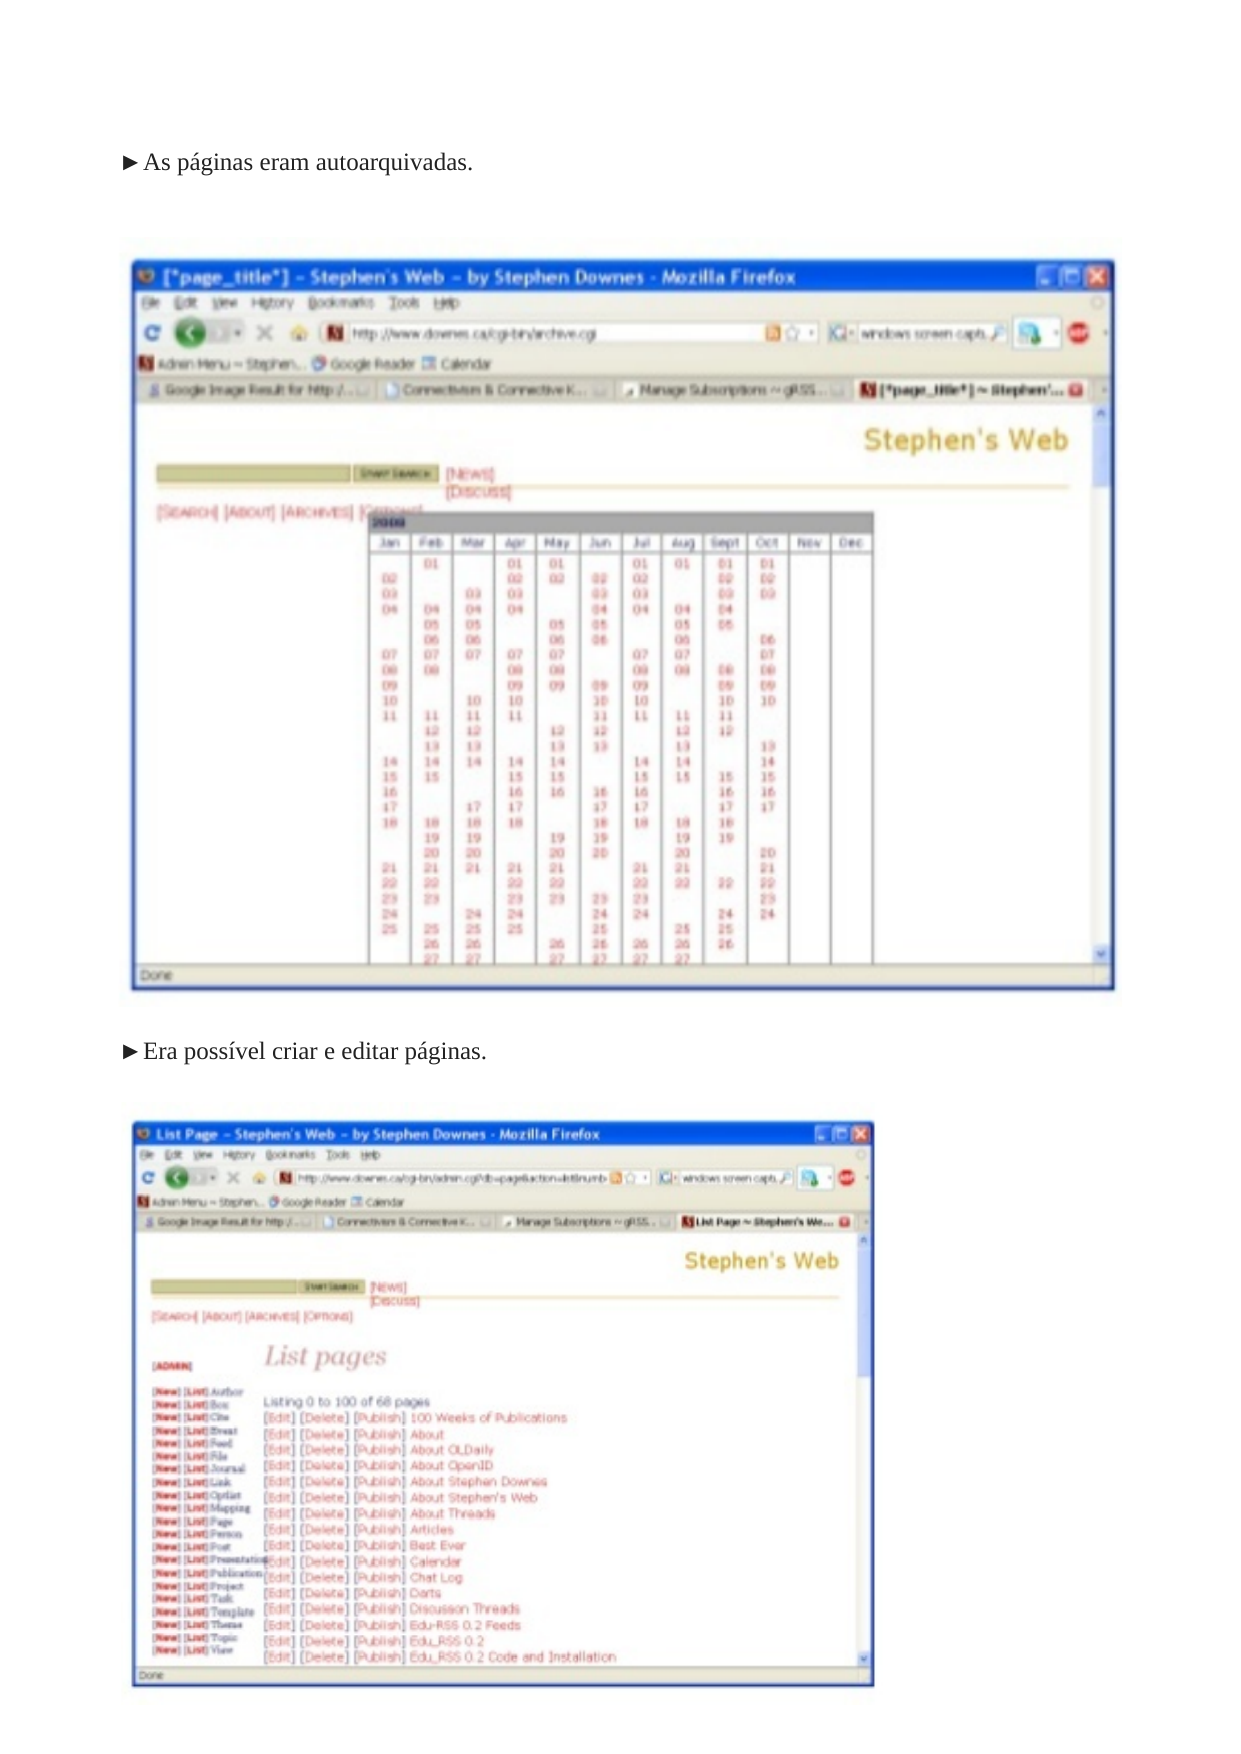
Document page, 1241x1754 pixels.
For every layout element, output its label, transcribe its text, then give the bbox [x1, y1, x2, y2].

picture [118, 237, 1123, 1007]
text ►Era possível criar e editar páginas. [118, 1036, 1122, 1064]
text ►As páginas eram autoarquivadas. [118, 147, 1122, 176]
picture [121, 1102, 884, 1705]
